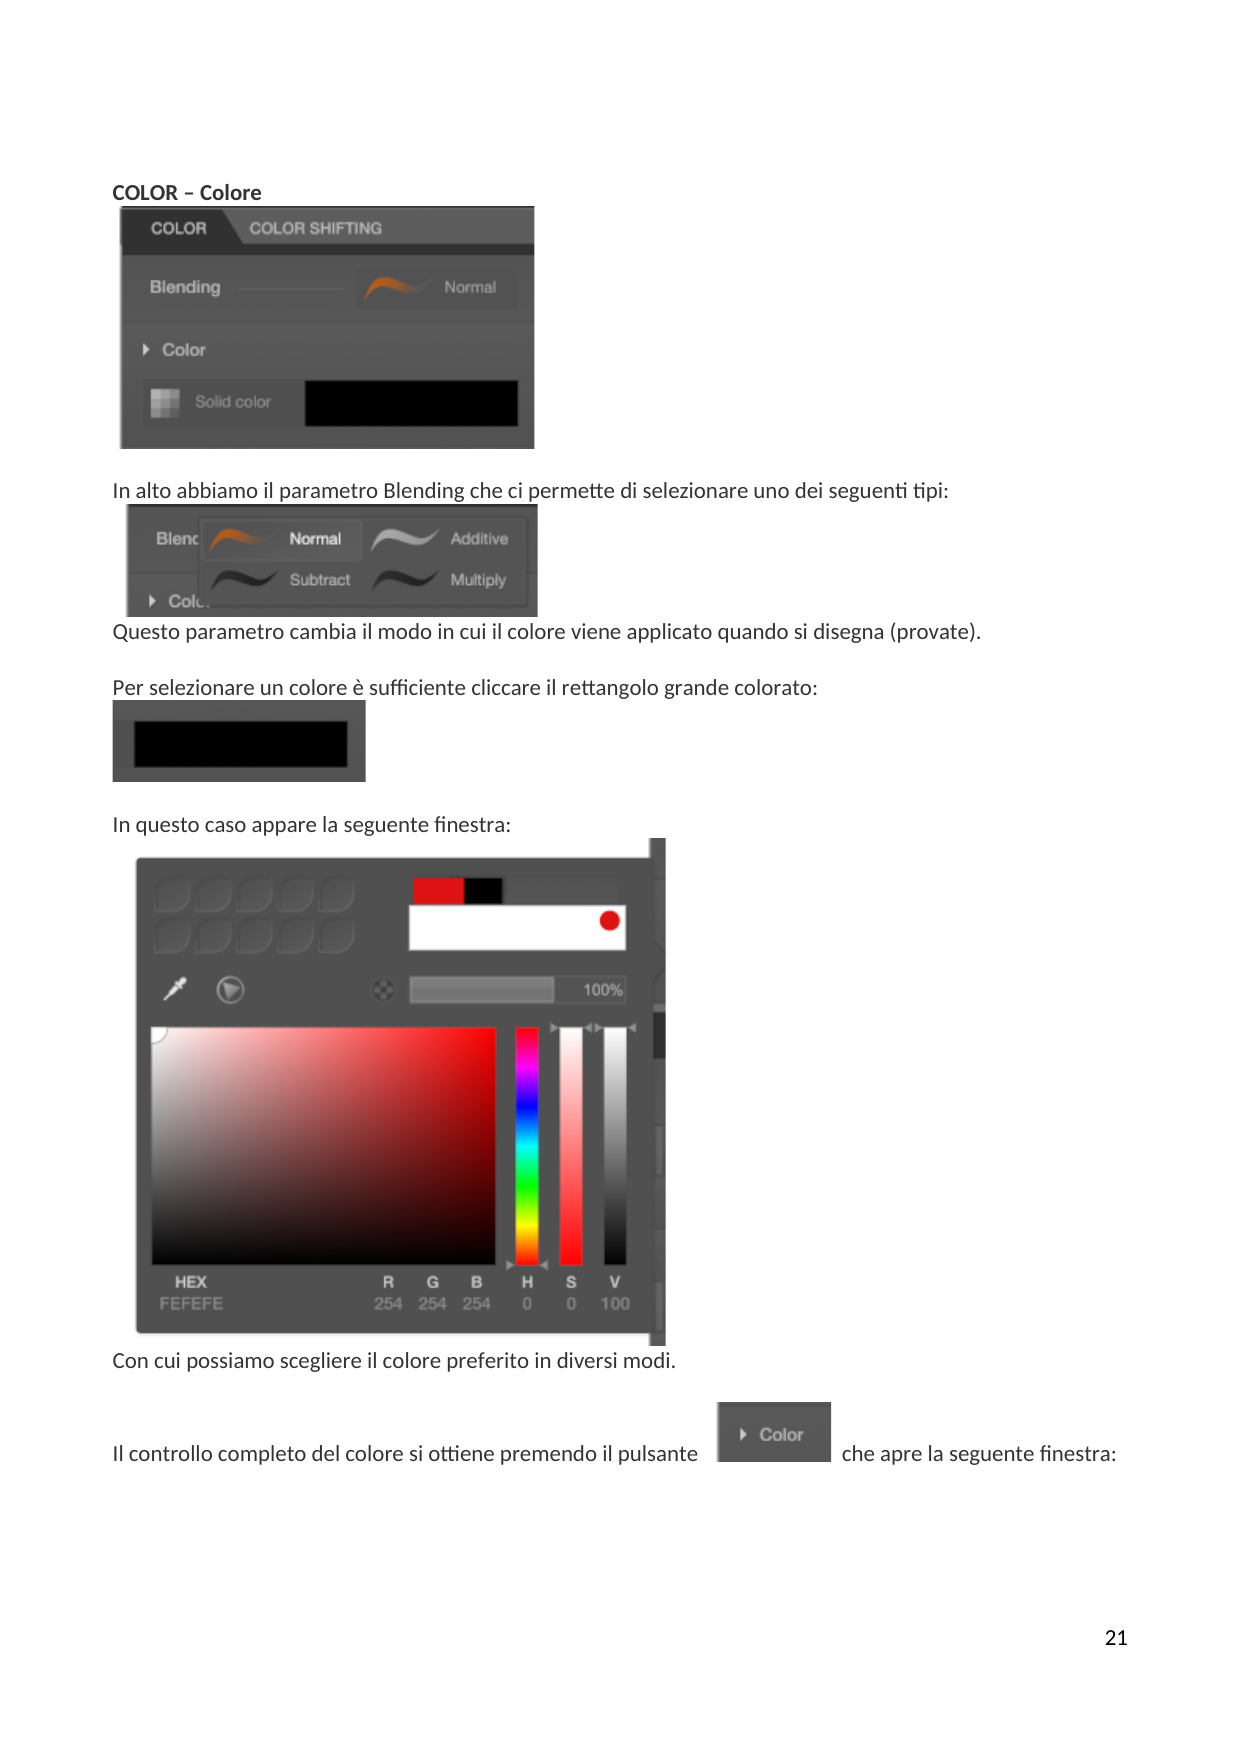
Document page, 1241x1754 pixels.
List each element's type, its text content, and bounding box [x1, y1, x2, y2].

text In alto abbiamo il parametro Blending che ci permette di selezionare uno dei seguenti tipi: [112, 476, 1128, 504]
text In questo caso appare la seguente finestra: [112, 810, 1128, 838]
picture [112, 206, 535, 449]
picture [112, 700, 366, 782]
text Questo parametro cambia il modo in cui il colore viene applicato quando si disegna (provate). [112, 617, 1128, 645]
text Il controllo completo del colore si ottiene premendo il pulsante che apre la seguente finestra: [112, 1402, 1128, 1467]
picture [709, 1402, 832, 1462]
text Con cui possiamo scegliere il colore preferito in diversi modi. [112, 1346, 1128, 1374]
text Per selezionare un colore è sufficiente cliccare il rettangolo grande colorato: [112, 673, 1128, 701]
picture [112, 838, 666, 1346]
picture [112, 504, 538, 617]
